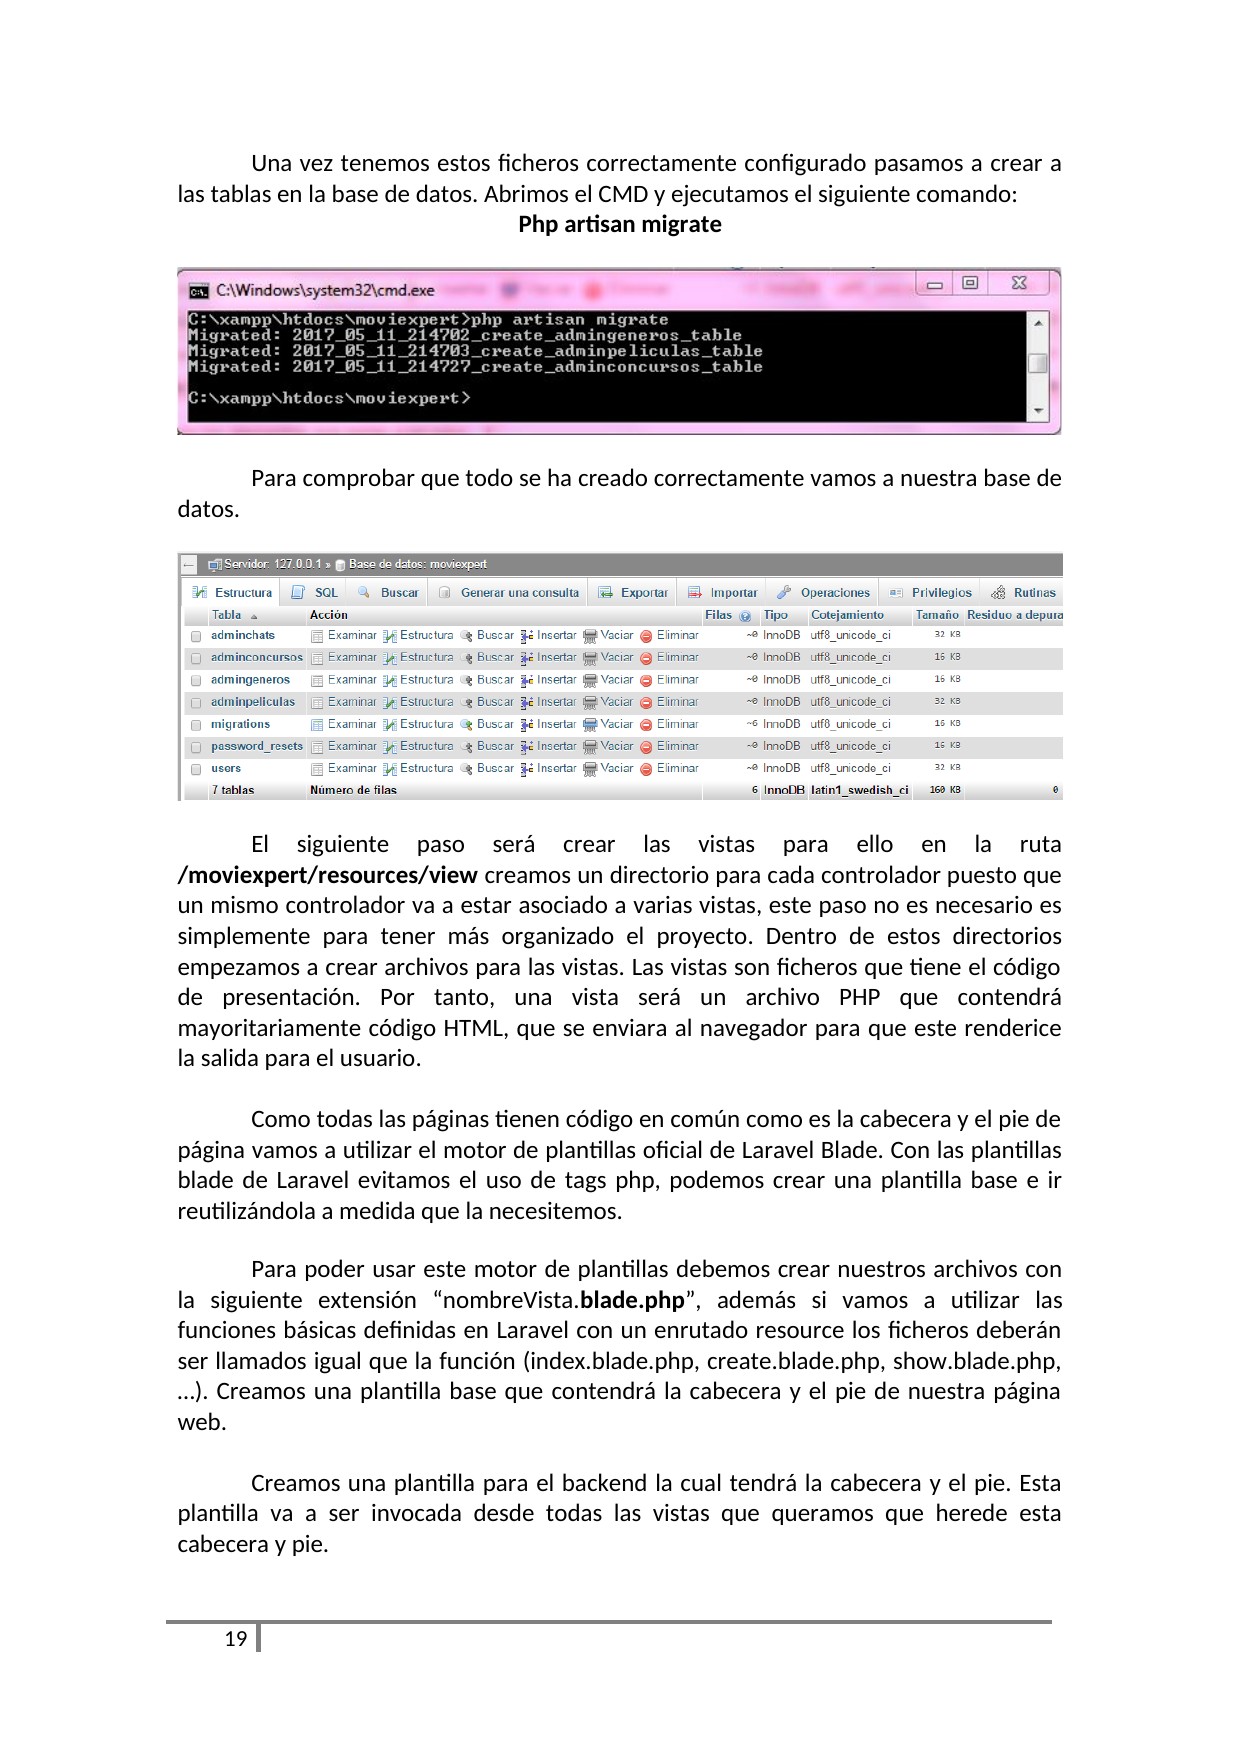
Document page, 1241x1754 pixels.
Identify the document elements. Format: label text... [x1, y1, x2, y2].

picture [177, 551, 1063, 801]
text Como todas las páginas tienen código en común como es la cabecera y el pie de página vamos a utilizar el motor de plantillas oficial de Laravel Blade. Con las plantillas blade de Laravel evitamos el uso de tags php, podemos crear una plantilla base e ir reutilizándola a medida que la necesitemos. [177, 1103, 1063, 1225]
text El siguiente paso será crear las vistas para ello en la ruta /moviexpert/resources/view creamos un directorio para cada controlador puesto que un mismo controlador va a estar asociado a varias vistas, este paso no es necesario es simplemente para tener más organizado el proyecto. Dentro de estos directorios empezamos a crear archivos para las vistas. Las vistas son ficheros que tiene el código de presentación. Por tanto, una vista será un archivo PHP que contendrá mayoritariamente código HTML, que se enviara al navegador para que este renderice la salida para el usuario. [177, 828, 1063, 1073]
text Una vez tenemos estos ficheros correctamente configurado pasamos a crear a las tablas en la base de datos. Abrimos el CMD y ejecutamos el siguiente comando: [177, 148, 1063, 209]
text Para poder usar este motor de plantillas debemos crear nuestros archivos con la siguiente extensión “nombreVista.blade.php”, además si vamos a utilizar las funciones básicas definidas en Laravel con un enrutado resource los ficheros deberán ser llamados igual que la función (index.blade.php, create.blade.php, show.blade.php,…). Creamos una plantilla base que contendrá la cabecera y el pie de nuestra página web. [177, 1253, 1063, 1436]
text Creamos una plantilla para el backend la cual tendrá la cabecera y el pie. Esta plantilla va a ser invocada desde todas las vistas que queramos que herede esta cabecera y pie. [177, 1467, 1063, 1558]
picture [177, 267, 1062, 435]
text Php artisan migrate [177, 209, 1063, 239]
text Para comprobar que todo se ha creado correctamente vamos a nuestra base de datos. [177, 462, 1063, 523]
